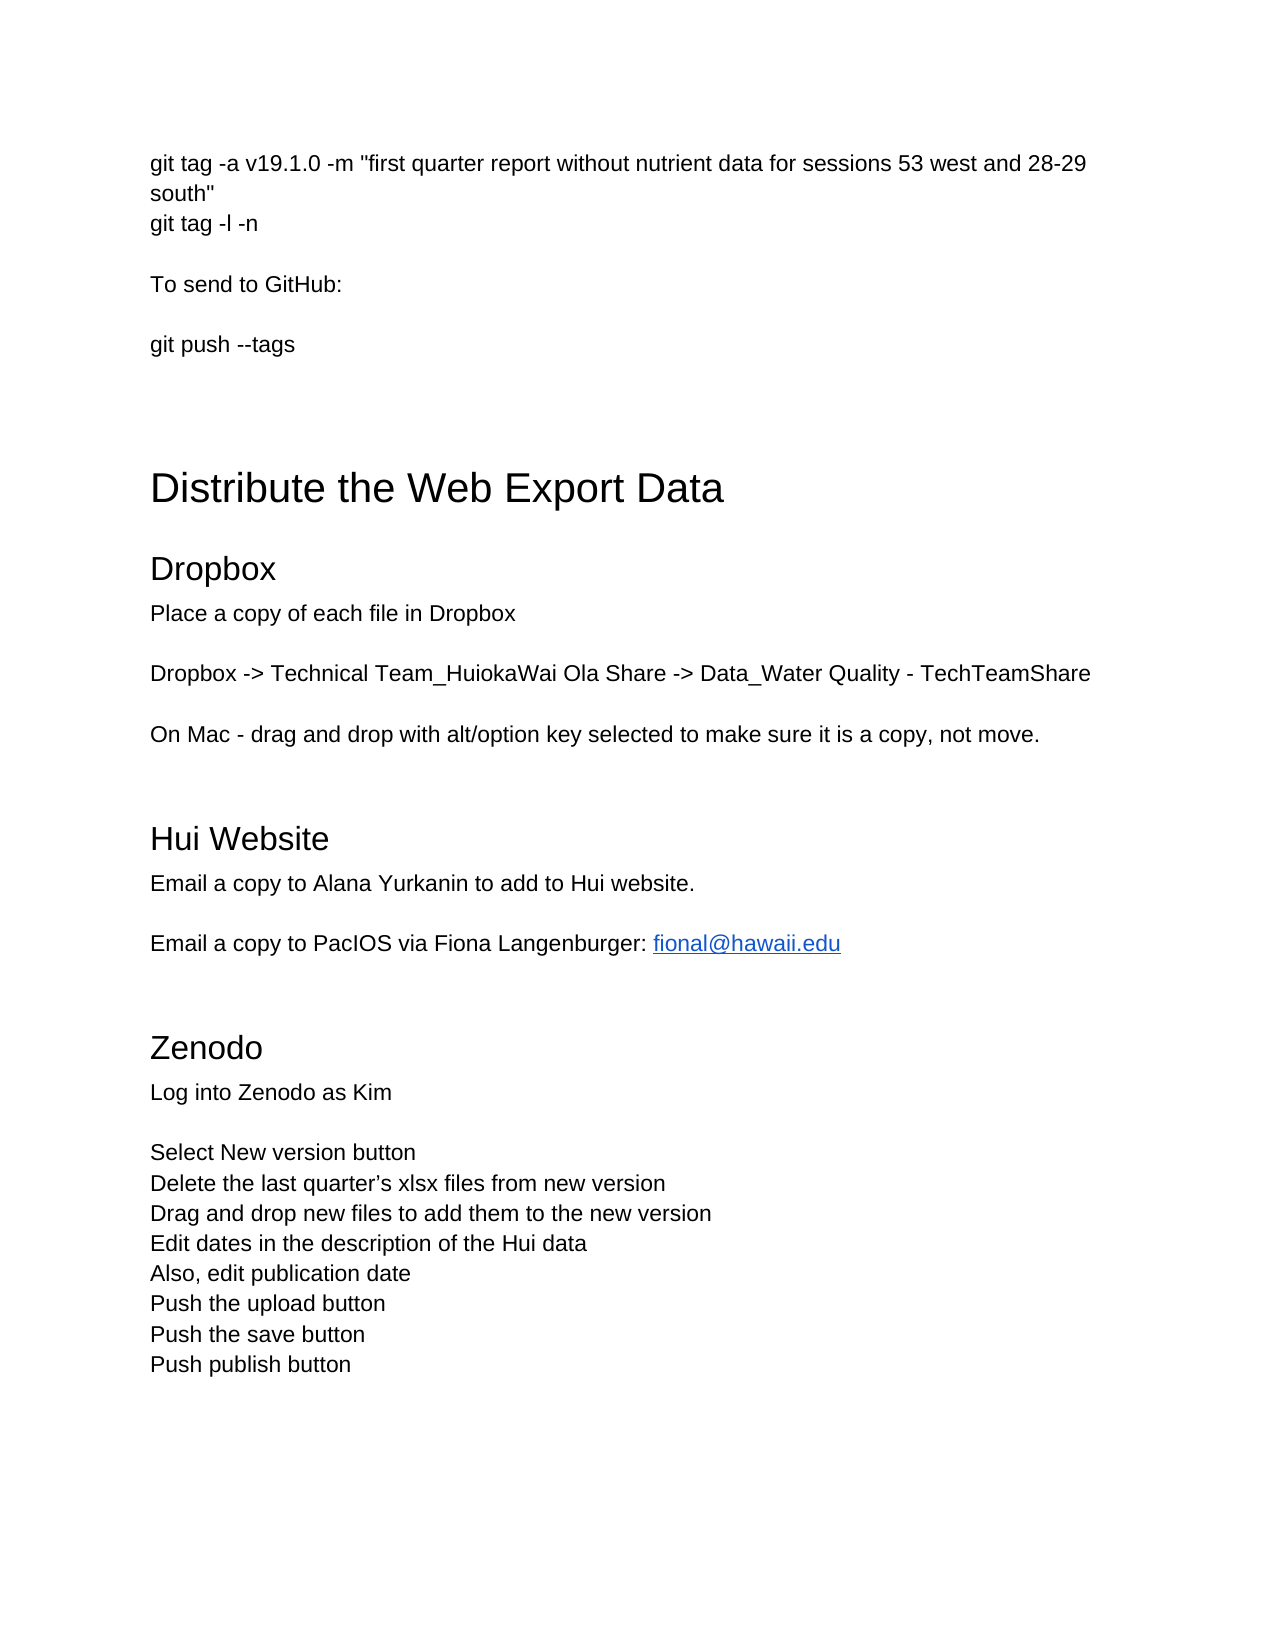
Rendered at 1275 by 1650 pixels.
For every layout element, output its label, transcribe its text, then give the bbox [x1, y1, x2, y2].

text Push publish button [150, 1351, 1125, 1377]
text Dropbox -> Technical Team_HuiokaWai Ola Share -> Data_Water Quality - TechTeamShare [150, 660, 1125, 687]
text Also, edit publication date [150, 1260, 1125, 1286]
text On Mac - drag and drop with alt/option key selected to make sure it is a copy, not move. [150, 721, 1125, 747]
text Drag and drop new files to add them to the new version [150, 1200, 1125, 1226]
text Place a copy of each file in Dropbox [150, 600, 1125, 626]
text Push the save button [150, 1321, 1125, 1347]
text Push the upload button [150, 1290, 1125, 1317]
text git push --tags [150, 331, 1125, 358]
subtitle Zenodo [150, 1028, 1125, 1066]
text Edit dates in the description of the Hui data [150, 1230, 1125, 1256]
text git tag -l -n [150, 210, 1125, 237]
subtitle Hui Website [150, 819, 1125, 857]
text git tag -a v19.1.0 -m "first quarter report without nutrient data for sessions 53 west and 28-29 south" [150, 150, 1125, 207]
subtitle Distribute the Web Export Data [150, 463, 1125, 511]
text Email a copy to PacIOS via Fiona Langenburger: fional@hawaii.edu [150, 930, 1125, 956]
text Email a copy to Alana Yurkanin to add to Hui website. [150, 869, 1125, 896]
text To send to GitHub: [150, 271, 1125, 297]
subtitle Dropbox [150, 549, 1125, 587]
text Select New version button [150, 1139, 1125, 1166]
text Delete the last quarter’s xlsx files from new version [150, 1169, 1125, 1196]
text Log into Zenodo as Kim [150, 1079, 1125, 1105]
